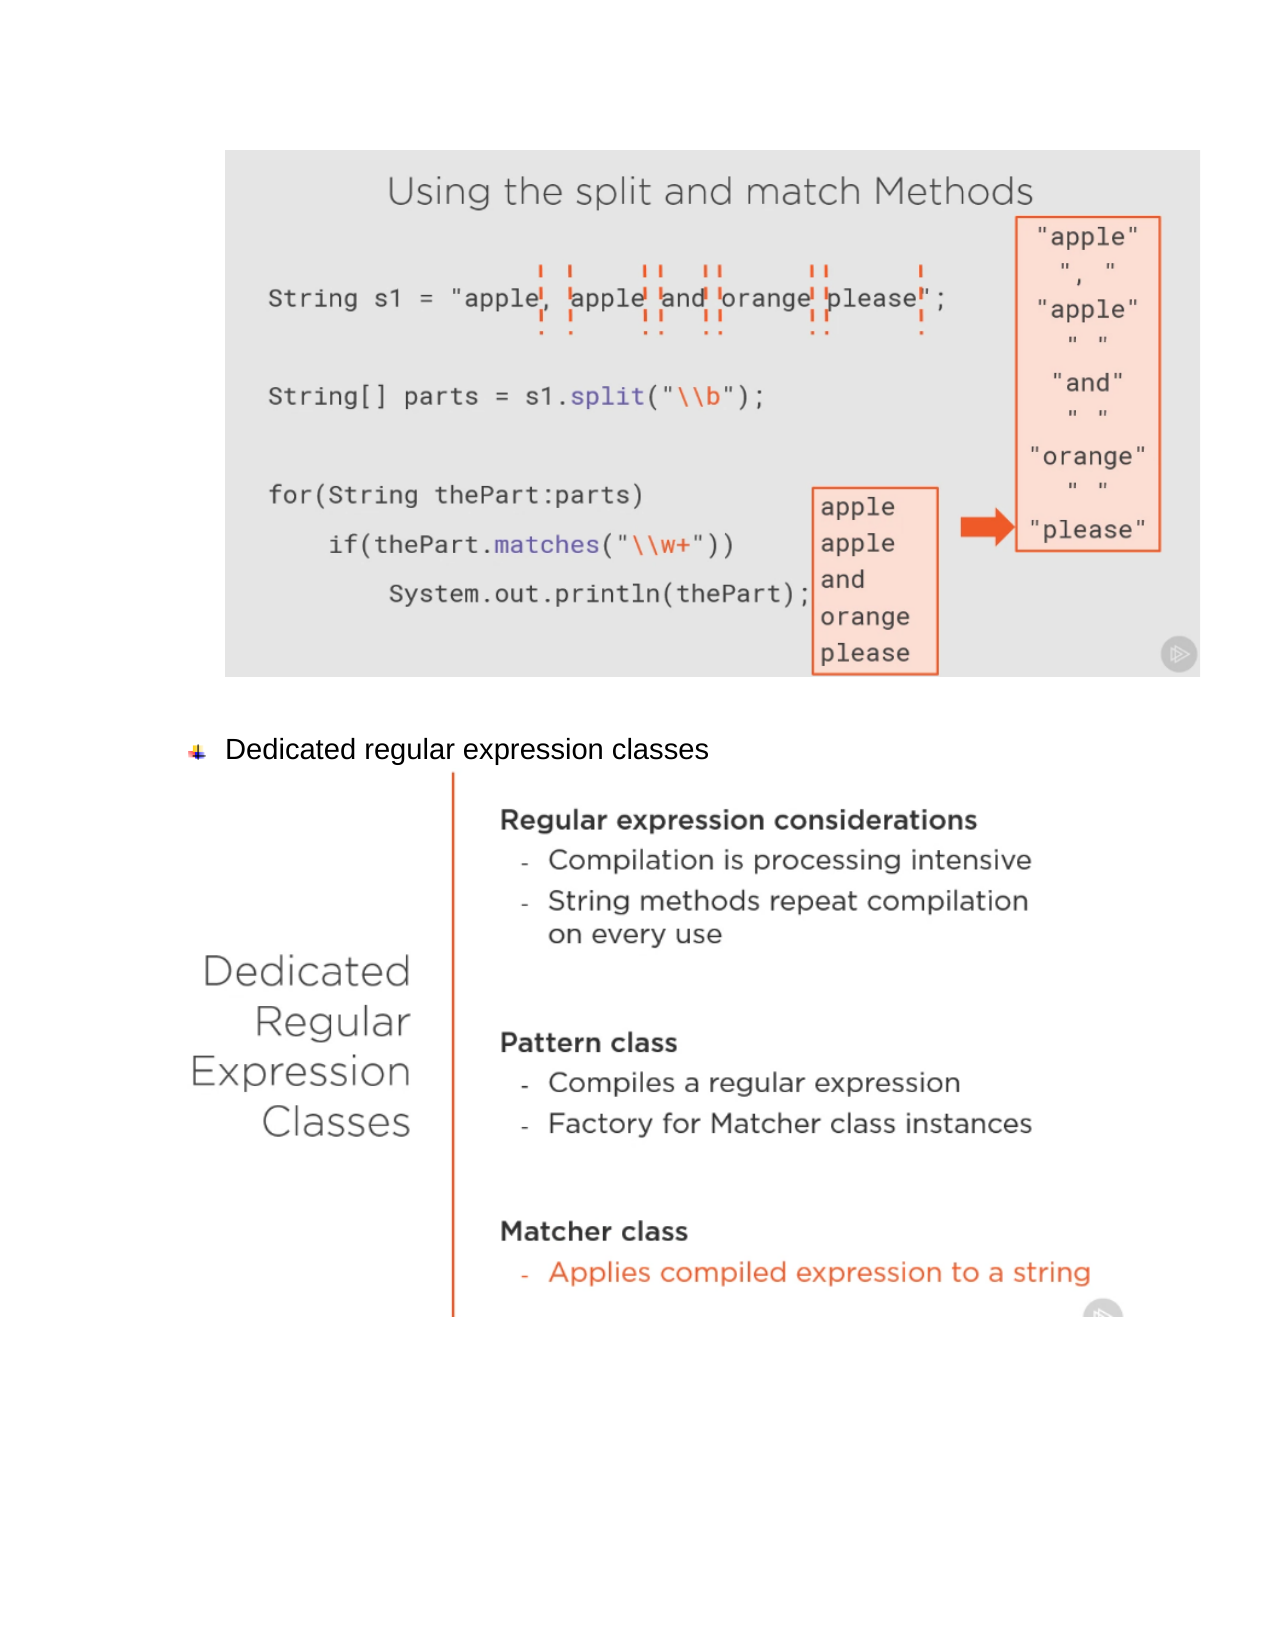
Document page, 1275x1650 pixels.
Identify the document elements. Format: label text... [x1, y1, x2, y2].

picture [150, 768, 1125, 1317]
picture [188, 743, 206, 760]
subtitle Dedicated regular expression classes [187, 732, 1125, 766]
picture [225, 150, 1200, 677]
